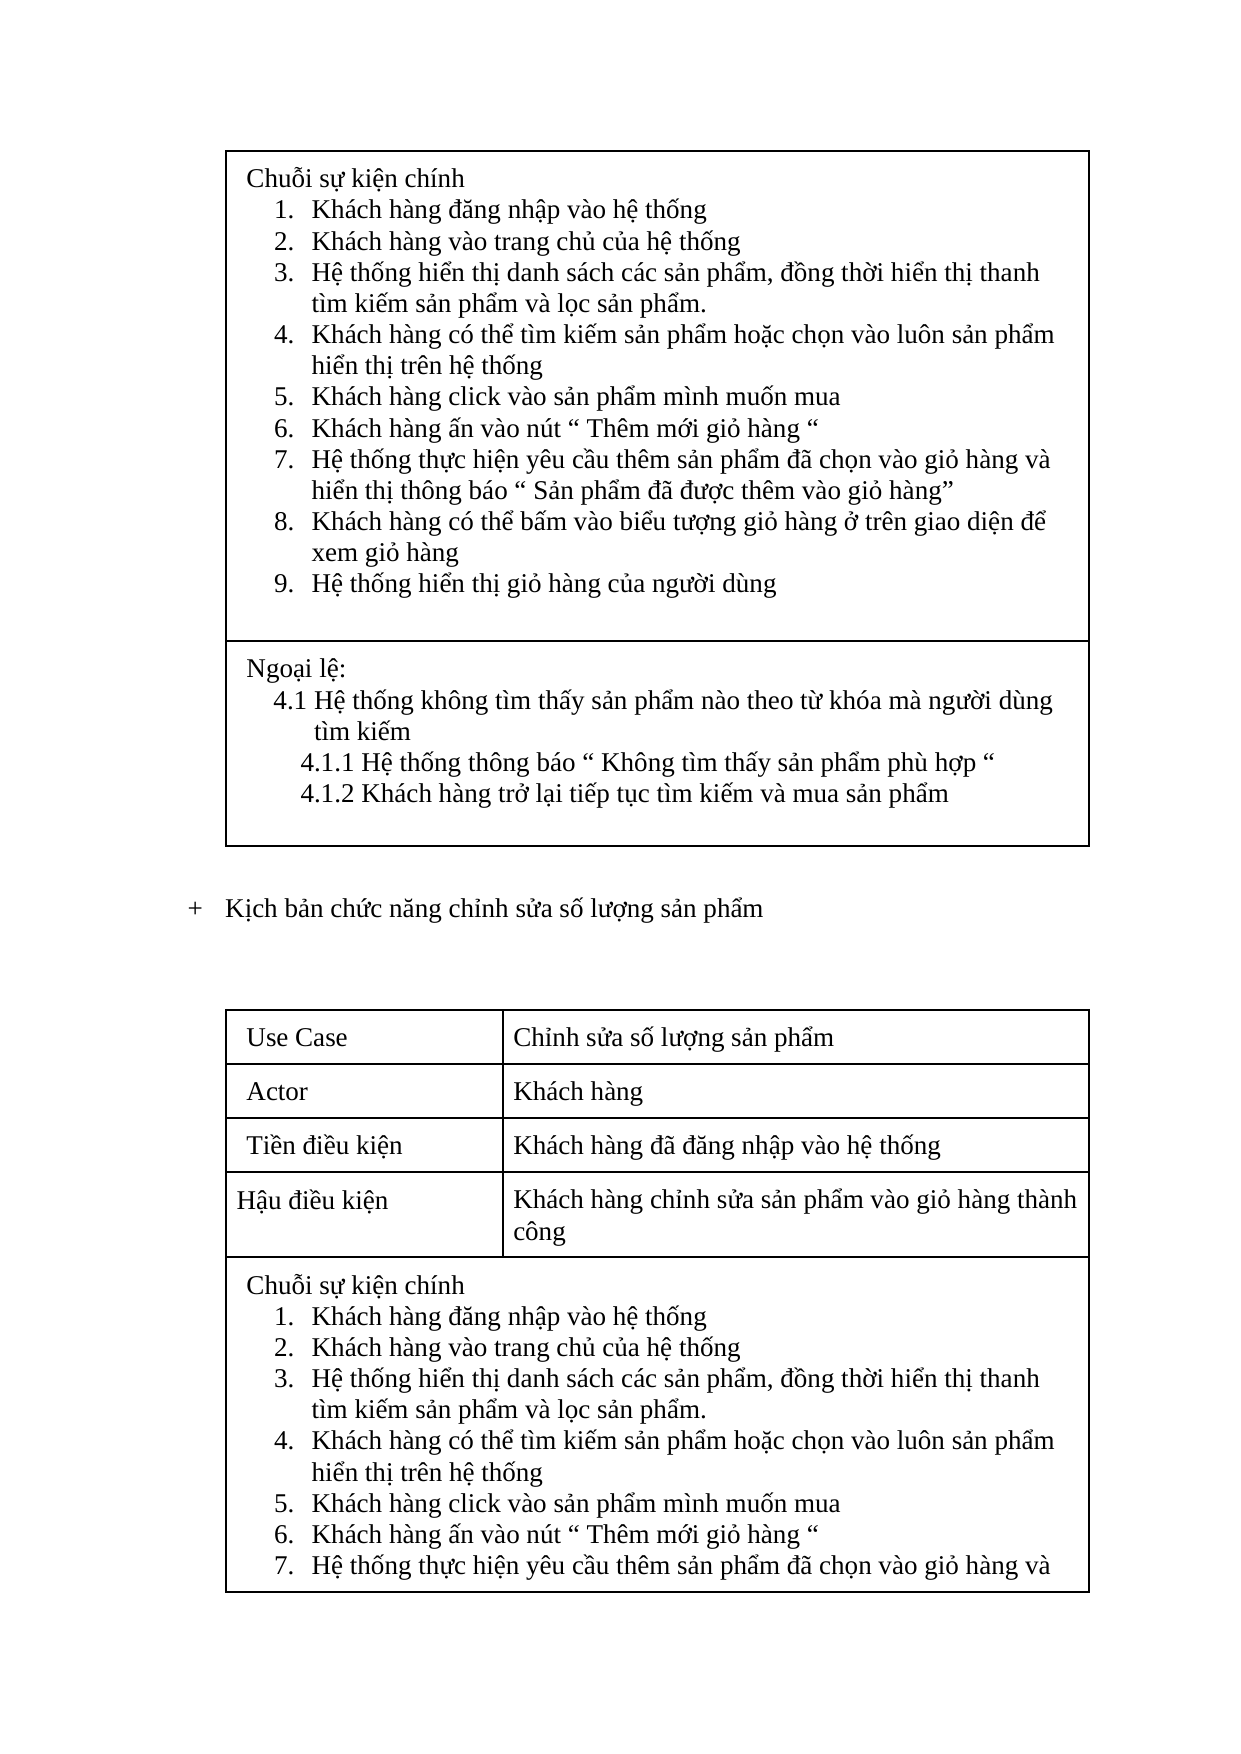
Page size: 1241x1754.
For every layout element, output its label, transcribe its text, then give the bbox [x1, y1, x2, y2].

table_cell Chuỗi sự kiện chính Khách hàng đăng nhập vào hệ thống Khách hàng vào trang chủ của hệ thống Hệ thống hiển thị danh sách các sản phẩm, đồng thời hiển thị thanh tìm kiếm sản phẩm và lọc sản phẩm. Khách hàng có thể tìm kiếm sản phẩm hoặc chọn vào luôn sản phẩm hiển thị trên hệ thống Khách hàng click vào sản phẩm mình muốn mua Khách hàng ấn vào nút “ Thêm mới giỏ hàng “ Hệ thống thực hiện yêu cầu thêm sản phẩm đã chọn vào giỏ hàng và hiển thị thông báo “ Sản phẩm đã được thêm vào giỏ hàng” Khách hàng có thể bấm vào biểu tượng giỏ hàng ở trên giao diện để xem giỏ hàng Hệ thống hiển thị giỏ hàng của người dùng [227, 152, 1088, 640]
table_cell Khách hàng [504, 1065, 1088, 1117]
table_cell Hậu điều kiện [227, 1173, 502, 1256]
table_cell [227, 1258, 1088, 1591]
table_cell Actor [227, 1065, 502, 1117]
table_header Chỉnh sửa số lượng sản phẩm [504, 1011, 1088, 1063]
table_header Use Case [227, 1011, 502, 1063]
table_cell Khách hàng chỉnh sửa sản phẩm vào giỏ hàng thành công [504, 1173, 1088, 1256]
table_cell Khách hàng đã đăng nhập vào hệ thống [504, 1119, 1088, 1171]
table_cell Ngoại lệ: 4.1 Hệ thống không tìm thấy sản phẩm nào theo từ khóa mà người dùng tìm kiếm 4.1.1 Hệ thống thông báo “ Không tìm thấy sản phẩm phù hợp “ 4.1.2 Khách hàng trở lại tiếp tục tìm kiếm và mua sản phẩm [227, 642, 1088, 845]
table_cell Tiền điều kiện [227, 1119, 502, 1171]
list Kịch bản chức năng chỉnh sửa số lượng sản phẩm [187, 892, 1090, 923]
